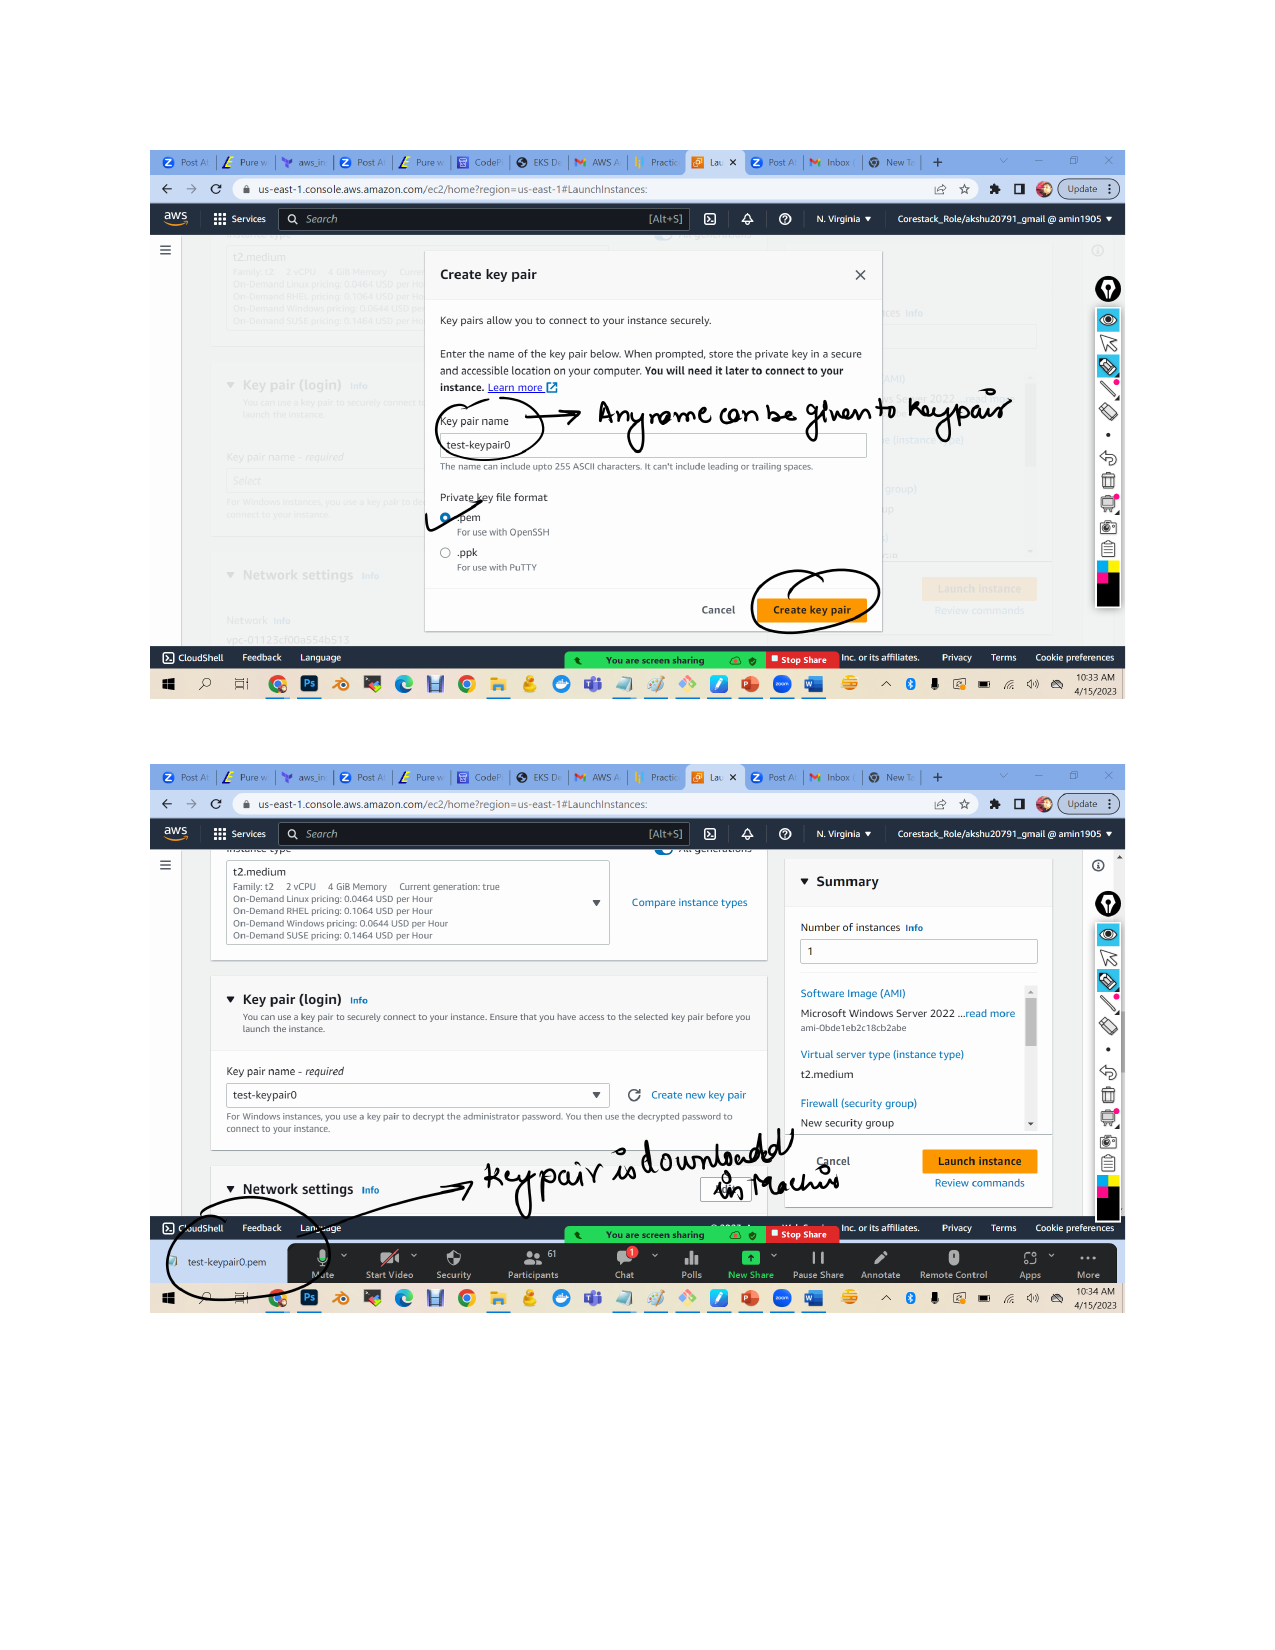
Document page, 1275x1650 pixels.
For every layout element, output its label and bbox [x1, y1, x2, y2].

picture [150, 150, 1125, 699]
picture [150, 764, 1125, 1313]
